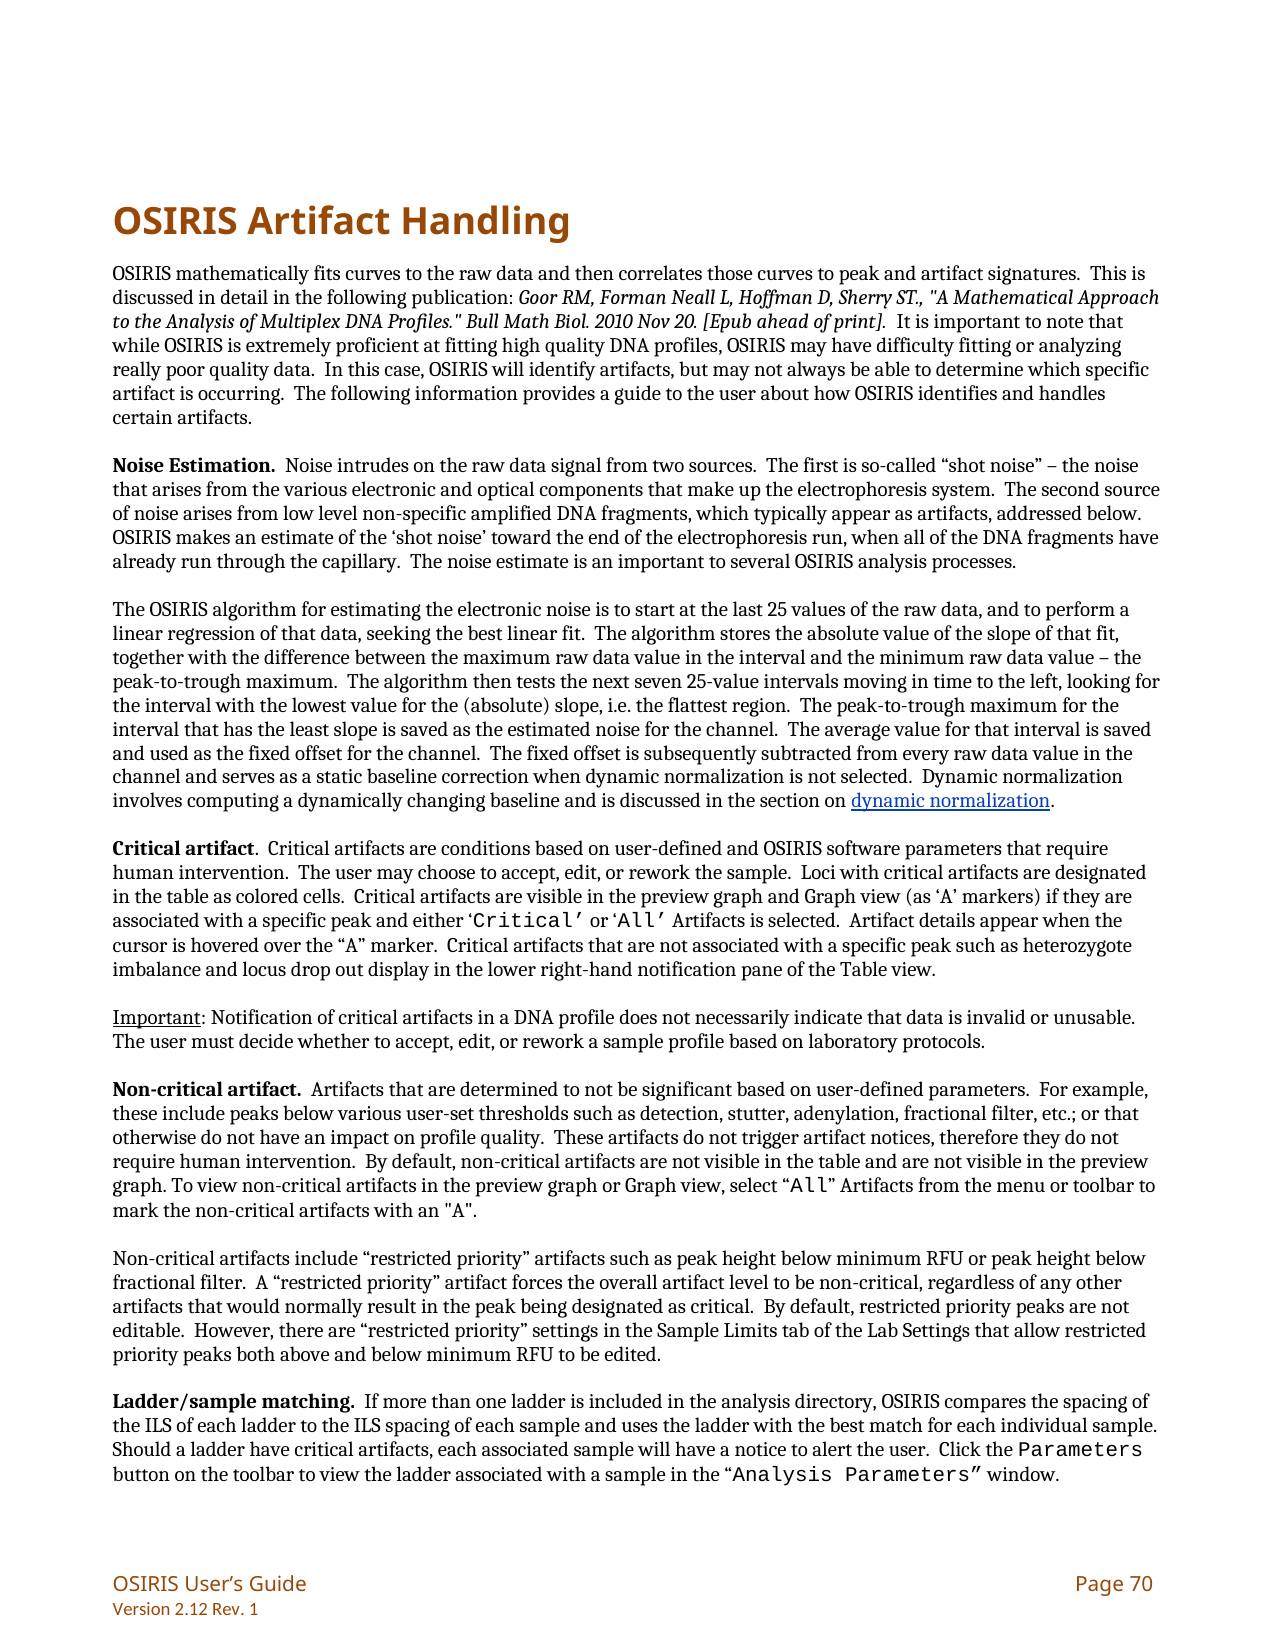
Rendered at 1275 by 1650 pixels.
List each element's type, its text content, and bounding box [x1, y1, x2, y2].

text Critical artifact. Critical artifacts are conditions based on user-defined and OSIRIS software parameters that require human intervention. The user may choose to accept, edit, or rework the sample. Loci with critical artifacts are designated in the table as colored cells. Critical artifacts are visible in the preview graph and Graph view (as ‘A’ markers) if they are associated with a specific peak and either ‘Critical’ or ‘All’ Artifacts is selected. Artifact details appear when the cursor is hovered over the “A” marker. Critical artifacts that are not associated with a specific peak such as heterozygote imbalance and locus drop out display in the lower right-hand notification pane of the Table view. [112, 837, 1162, 982]
subtitle OSIRIS Artifact Handling [112, 194, 1162, 245]
text Non-critical artifact. Artifacts that are determined to not be significant based on user-defined parameters. For example, these include peaks below various user-set thresholds such as detection, stutter, adenylation, fractional filter, etc.; or that otherwise do not have an impact on profile quality. These artifacts do not trigger artifact notices, therefore they do not require human intervention. By default, non-critical artifacts are not visible in the table and are not visible in the preview graph. To view non-critical artifacts in the preview graph or Graph view, select “All” Artifacts from the menu or toolbar to mark the non-critical artifacts with an "A". [112, 1078, 1162, 1222]
text Important: Notification of critical artifacts in a DNA profile does not necessarily indicate that data is invalid or unusable. The user must decide whether to accept, edit, or rework a sample profile based on laboratory protocols. [112, 1006, 1162, 1054]
text The OSIRIS algorithm for estimating the electronic noise is to start at the last 25 values of the raw data, and to perform a linear regression of that data, seeking the best linear fit. The algorithm stores the absolute value of the slope of that fit, together with the difference between the maximum raw data value in the interval and the minimum raw data value – the peak-to-trough maximum. The algorithm then tests the next seven 25-value intervals moving in time to the left, looking for the interval with the lowest value for the (absolute) slope, i.e. the flattest region. The peak-to-trough maximum for the interval that has the least slope is saved as the estimated noise for the channel. The average value for that interval is saved and used as the fixed offset for the channel. The fixed offset is subsequently subtracted from every raw data value in the channel and serves as a static baseline correction when dynamic normalization is not selected. Dynamic normalization involves computing a dynamically changing baseline and is discussed in the section on dynamic normalization. [112, 597, 1162, 813]
text Noise Estimation. Noise intrudes on the raw data signal from two sources. The first is so-called “shot noise” – the noise that arises from the various electronic and optical components that make up the electrophoresis system. The second source of noise arises from low level non-specific amplified DNA fragments, which typically appear as artifacts, addressed below. OSIRIS makes an estimate of the ‘shot noise’ toward the end of the electrophoresis run, when all of the DNA fragments have already run through the capillary. The noise estimate is an important to several OSIRIS analysis processes. [112, 454, 1162, 573]
text OSIRIS mathematically fits curves to the raw data and then correlates those curves to peak and artifact signatures. This is discussed in detail in the following publication: Goor RM, Forman Neall L, Hoffman D, Sherry ST., "A Mathematical Approach to the Analysis of Multiplex DNA Profiles." Bull Math Biol. 2010 Nov 20. [Epub ahead of print]. It is important to note that while OSIRIS is extremely proficient at fitting high quality DNA profiles, OSIRIS may have difficulty fitting or analyzing really poor quality data. In this case, OSIRIS will identify artifacts, but may not always be able to determine which specific artifact is occurring. The following information provides a guide to the user about how OSIRIS identifies and handles certain artifacts. [112, 262, 1162, 430]
text Non-critical artifacts include “restricted priority” artifacts such as peak height below minimum RFU or peak height below fractional filter. A “restricted priority” artifact forces the overall artifact level to be non-critical, regardless of any other artifacts that would normally result in the peak being designated as critical. By default, restricted priority peaks are not editable. However, there are “restricted priority” settings in the Sample Limits tab of the Lab Settings that allow restricted priority peaks both above and below minimum RFU to be edited. [112, 1246, 1162, 1366]
text Ladder/sample matching. If more than one ladder is included in the analysis directory, OSIRIS compares the spacing of the ILS of each ladder to the ILS spacing of each sample and uses the ladder with the best match for each individual sample. Should a ladder have critical artifacts, each associated sample will have a notice to alert the user. Click the Parameters button on the toolbar to view the ladder associated with a sample in the “Analysis Parameters” window. [112, 1390, 1162, 1488]
